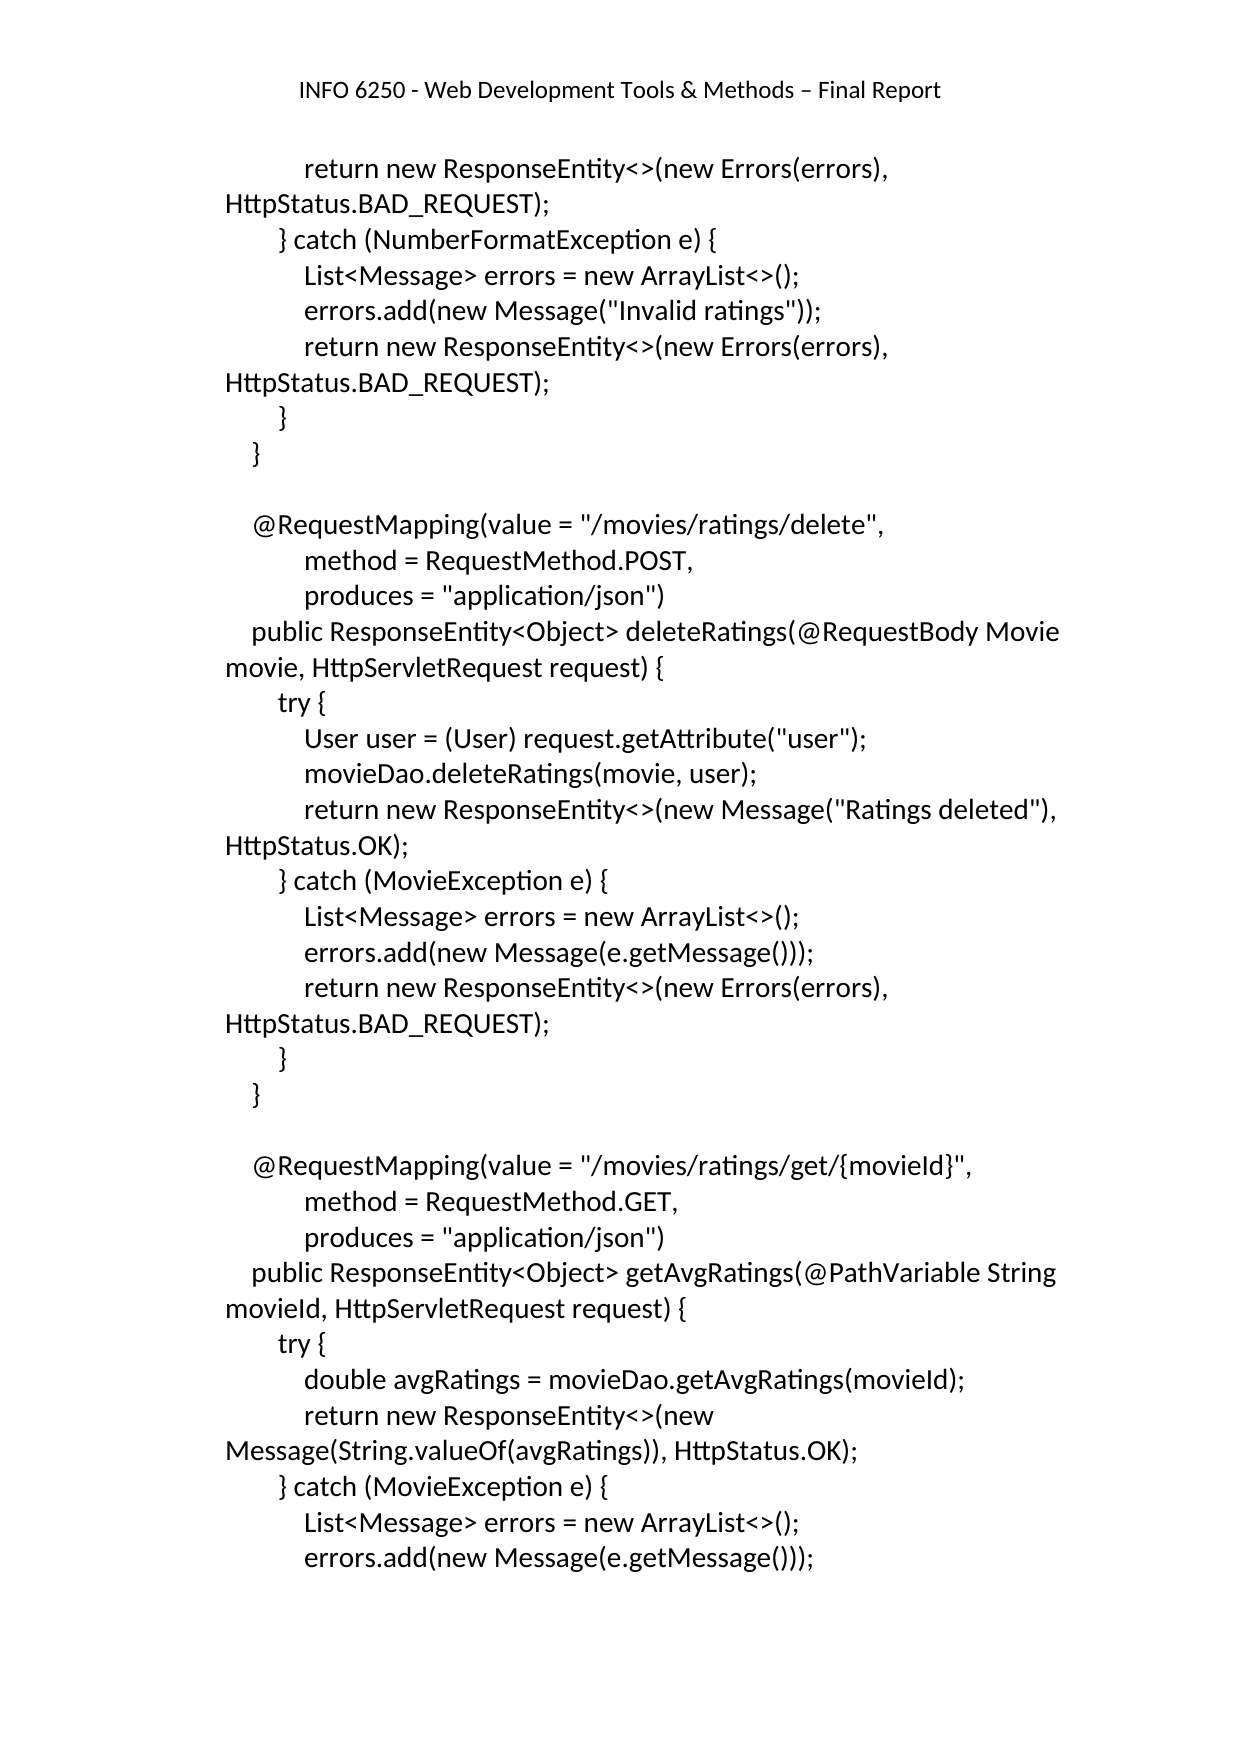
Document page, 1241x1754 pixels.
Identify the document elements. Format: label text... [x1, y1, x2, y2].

list List<Message> errors = new ArrayList<>(); [225, 898, 1090, 934]
list return new ResponseEntity<>(new Errors(errors), HttpStatus.BAD_REQUEST); [225, 150, 1090, 221]
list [225, 257, 1090, 292]
list } catch (MovieException e) { [225, 1468, 1090, 1504]
list @RequestMapping(value = "/movies/ratings/get/{movieId}", [225, 1147, 1090, 1183]
list } catch (NumberFormatException e) { [225, 221, 1090, 257]
list errors.add(new Message(e.getMessage())); [225, 934, 1090, 969]
list User user = (User) request.getAttribute("user"); [225, 720, 1090, 756]
list errors.add(new Message(e.getMessage())); [225, 1539, 1090, 1575]
list public ResponseEntity<Object> getAvgRatings(@PathVariable String movieId, HttpServletRequest request) { [225, 1254, 1090, 1326]
list @RequestMapping(value = "/movies/ratings/delete", [225, 506, 1090, 542]
list return new ResponseEntity<>(new Errors(errors), HttpStatus.BAD_REQUEST); [225, 328, 1090, 399]
list try { [225, 1326, 1090, 1361]
list } [225, 399, 1090, 435]
list method = RequestMethod.POST, [225, 542, 1090, 577]
list produces = "application/json") [225, 577, 1090, 613]
list errors.add(new Message("Invalid ratings")); [225, 292, 1090, 328]
list double avgRatings = movieDao.getAvgRatings(movieId); [225, 1361, 1090, 1397]
list } catch (MovieException e) { [225, 862, 1090, 898]
list movieDao.deleteRatings(movie, user); [225, 756, 1090, 791]
list } [225, 1076, 1090, 1112]
list return new ResponseEntity<>(new Message(String.valueOf(avgRatings)), HttpStatus.OK); [225, 1397, 1090, 1468]
list try { [225, 684, 1090, 720]
list return new ResponseEntity<>(new Errors(errors), HttpStatus.BAD_REQUEST); [225, 969, 1090, 1041]
list } [225, 435, 1090, 471]
list List<Message> errors = new ArrayList<>(); [225, 1504, 1090, 1539]
list public ResponseEntity<Object> deleteRatings(@RequestBody Movie movie, HttpServletRequest request) { [225, 613, 1090, 684]
list return new ResponseEntity<>(new Message("Ratings deleted"), HttpStatus.OK); [225, 791, 1090, 862]
list } [225, 1041, 1090, 1076]
list method = RequestMethod.GET, [225, 1183, 1090, 1219]
list produces = "application/json") [225, 1219, 1090, 1254]
